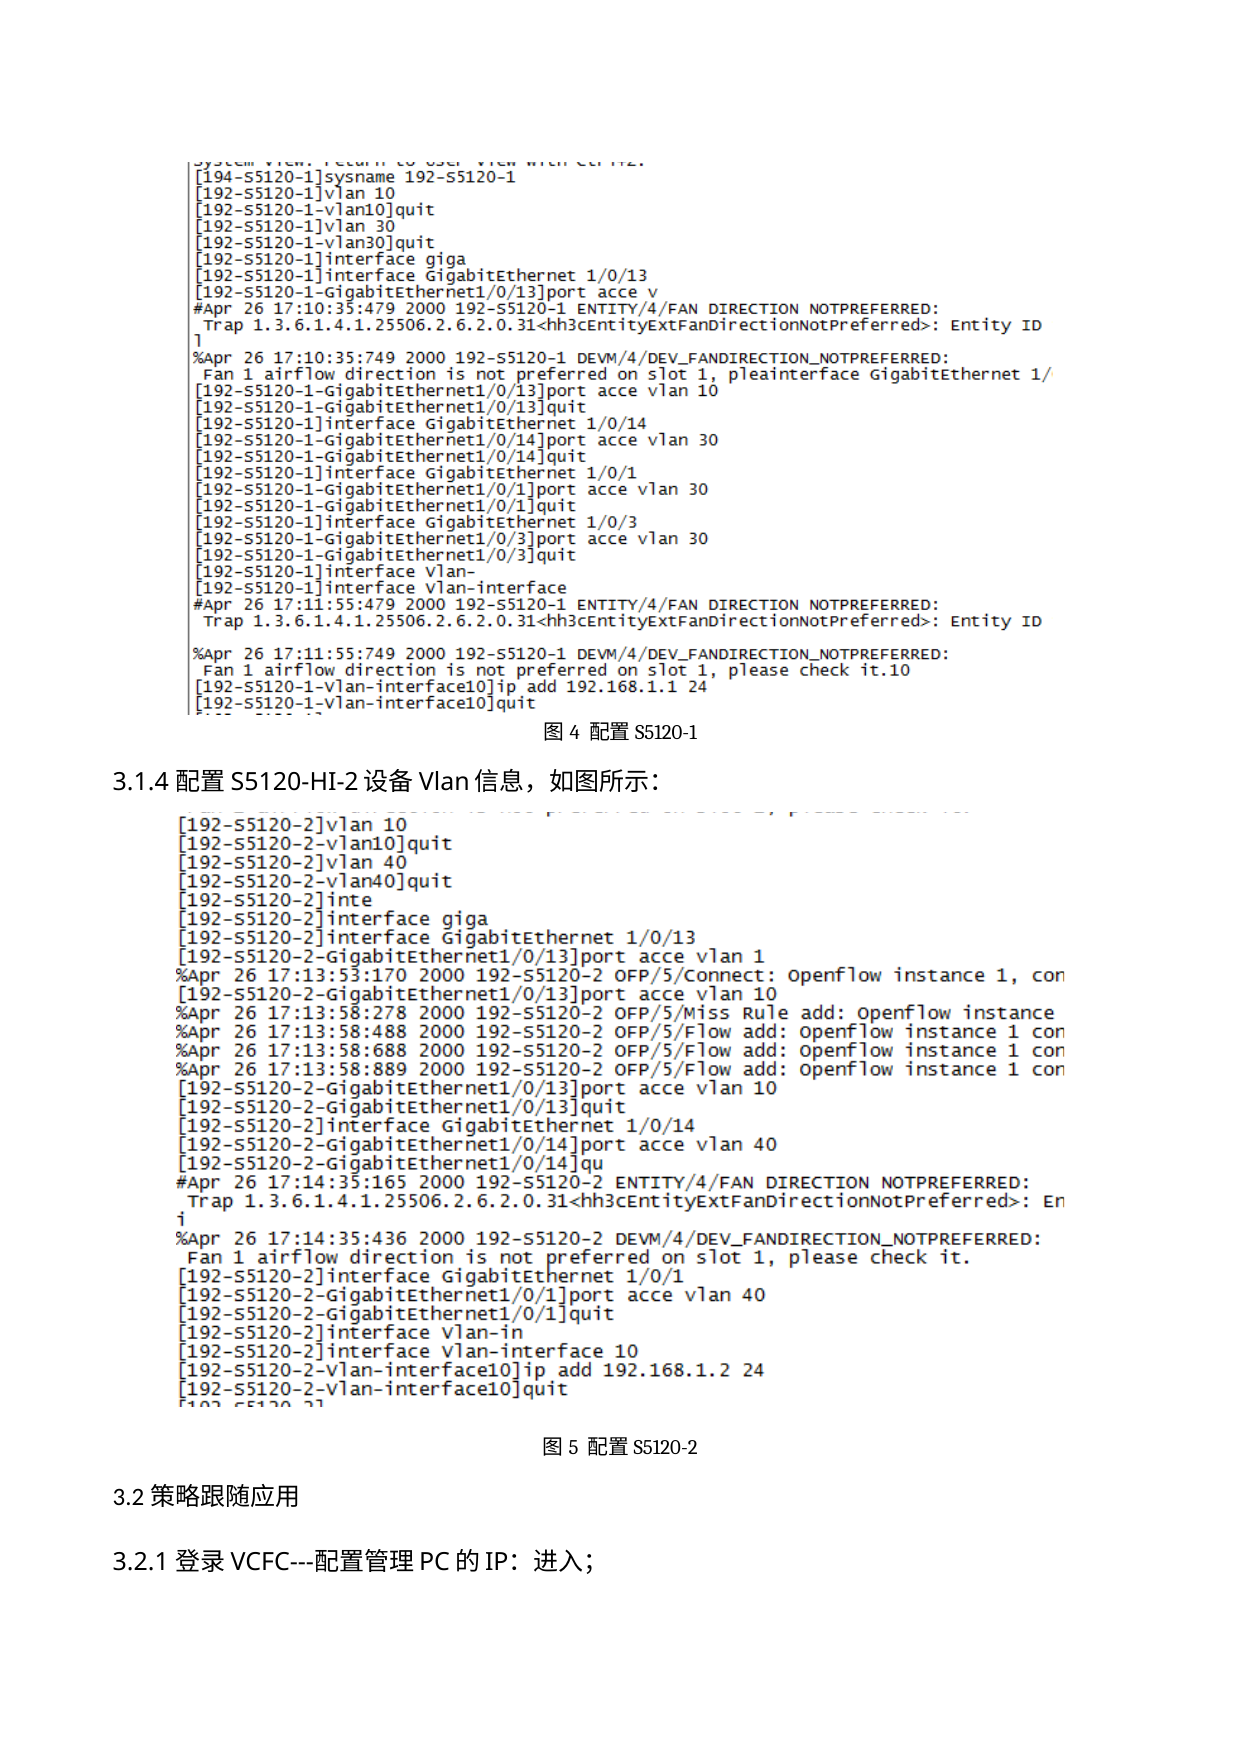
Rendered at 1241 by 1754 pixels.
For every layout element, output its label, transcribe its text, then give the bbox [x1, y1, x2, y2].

text 3.2 策略跟随应用 [112, 1462, 1128, 1527]
text 3.1.4 配置S5120-HI-2设备Vlan信息，如图所示： [112, 747, 1128, 812]
text 图 5 配置S5120-2 [112, 1429, 1128, 1462]
picture [187, 162, 1053, 715]
picture [176, 812, 1065, 1407]
text 3.2.1 登录VCFC---配置管理PC的IP：进入； [112, 1527, 1128, 1592]
text 图 4 配置S5120-1 [112, 714, 1128, 747]
